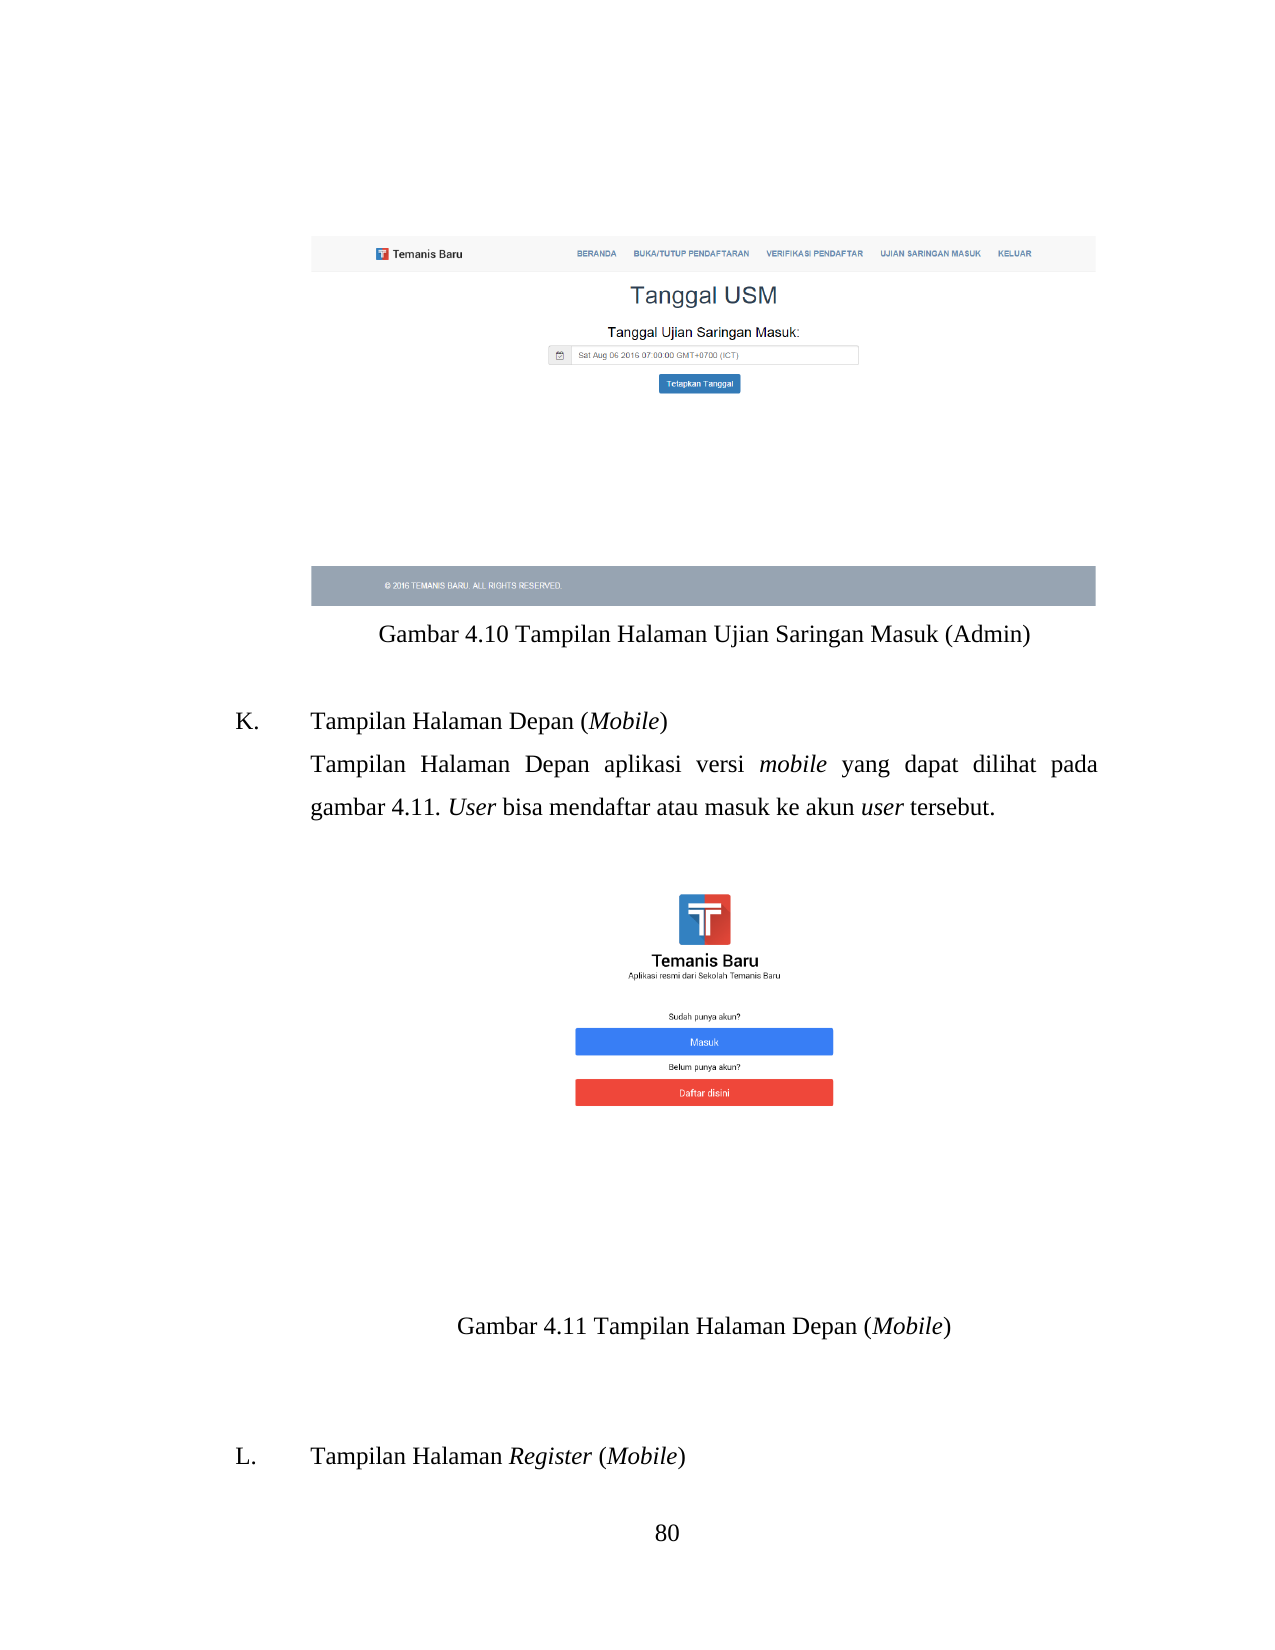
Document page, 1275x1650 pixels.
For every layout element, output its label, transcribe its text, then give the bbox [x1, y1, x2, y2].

picture [569, 835, 839, 1298]
list Tampilan Halaman Depan aplikasi versi mobile yang dapat dilihat pada gambar 4.11. User bisa mendaftar atau masuk ke akun user tersebut. [310, 749, 1098, 821]
picture [311, 236, 1096, 606]
list Tampilan Halaman Depan (Mobile) [235, 706, 1098, 734]
list Tampilan Halaman Register (Mobile) [235, 1441, 1098, 1469]
list Gambar 4.11 Tampilan Halaman Depan (Mobile) [310, 1311, 1098, 1340]
list Gambar 4.10 Tampilan Halaman Ujian Saringan Masuk (Admin) [311, 619, 1098, 648]
